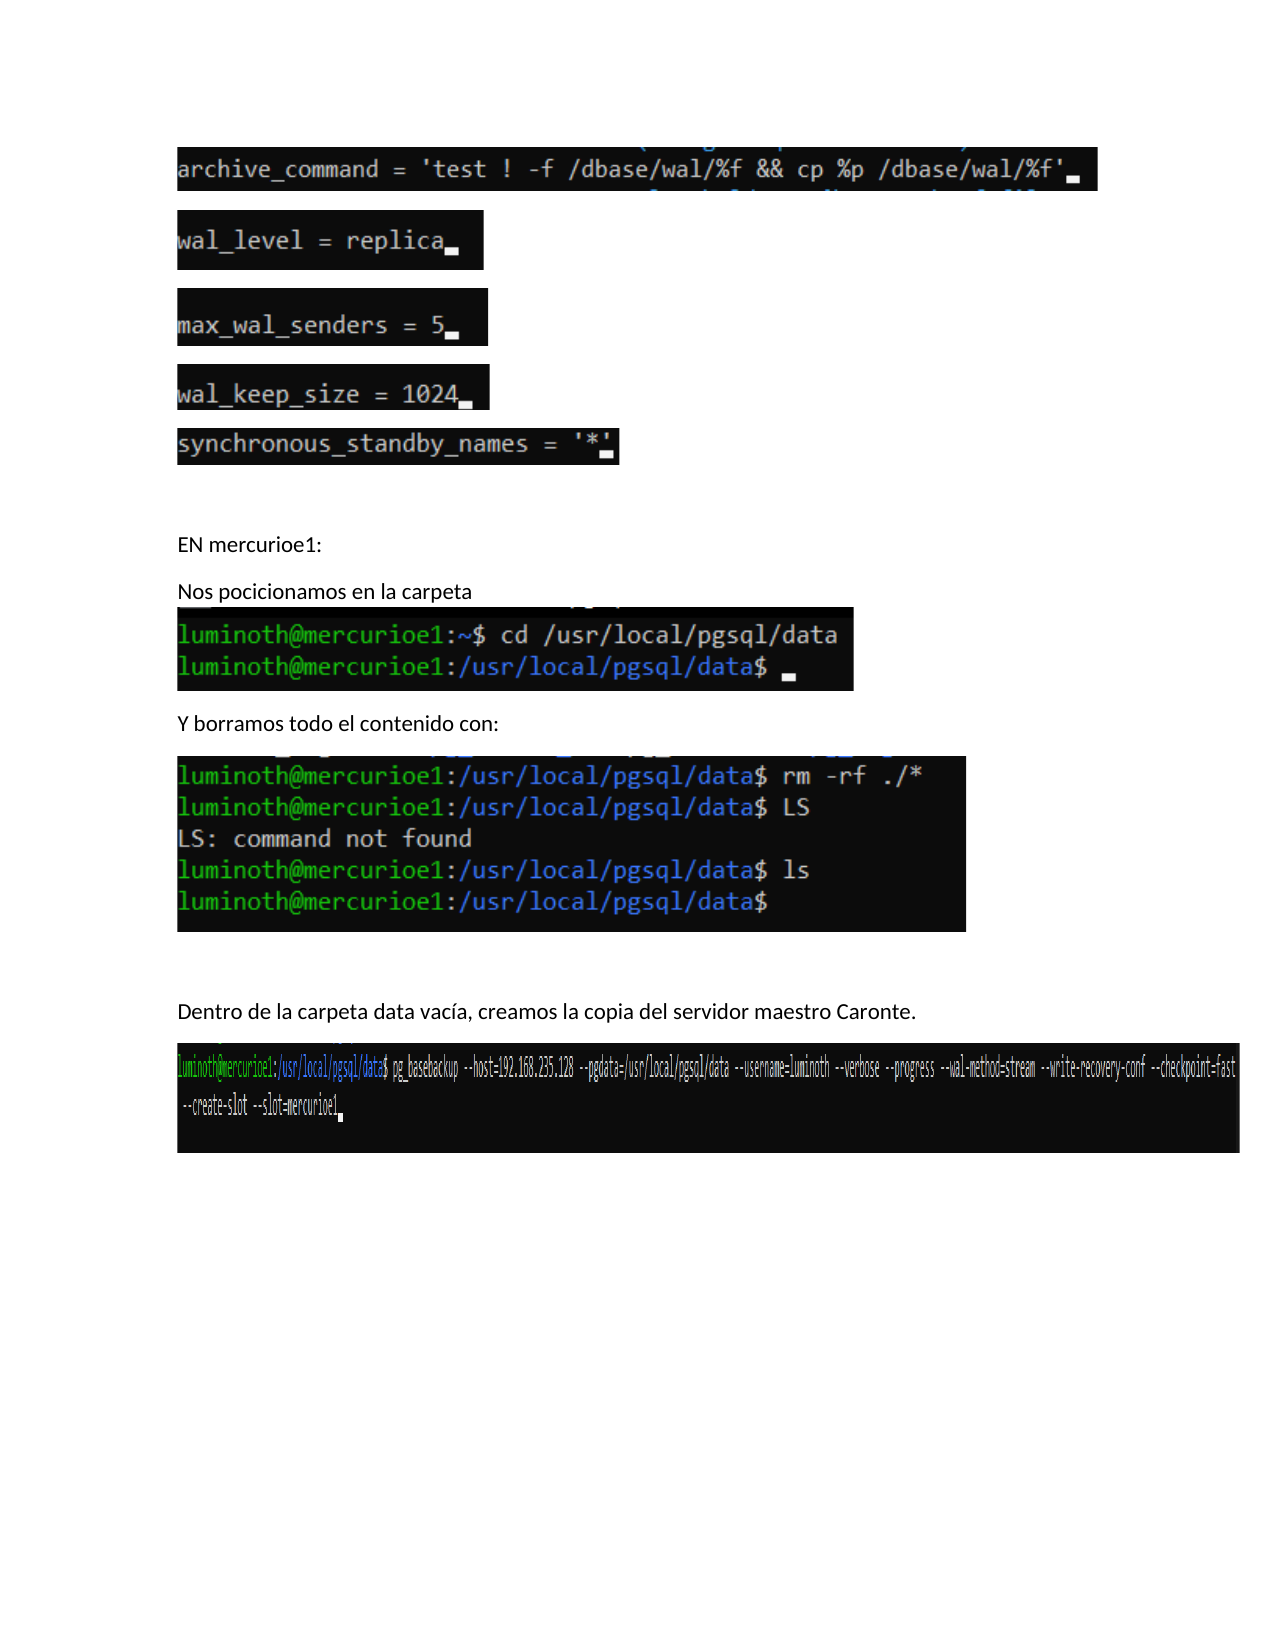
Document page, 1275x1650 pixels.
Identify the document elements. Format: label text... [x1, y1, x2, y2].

picture [177, 210, 484, 270]
picture [177, 1043, 1240, 1153]
picture [177, 288, 489, 346]
picture [177, 364, 490, 410]
text Y borramos todo el contenido con: [177, 709, 1098, 737]
picture [177, 147, 1098, 191]
picture [177, 756, 967, 932]
text Dentro de la carpeta data vacía, creamos la copia del servidor maestro Caronte. [177, 997, 1098, 1025]
picture [177, 428, 620, 465]
picture [177, 607, 854, 691]
text EN mercurioe1: [177, 531, 1098, 559]
